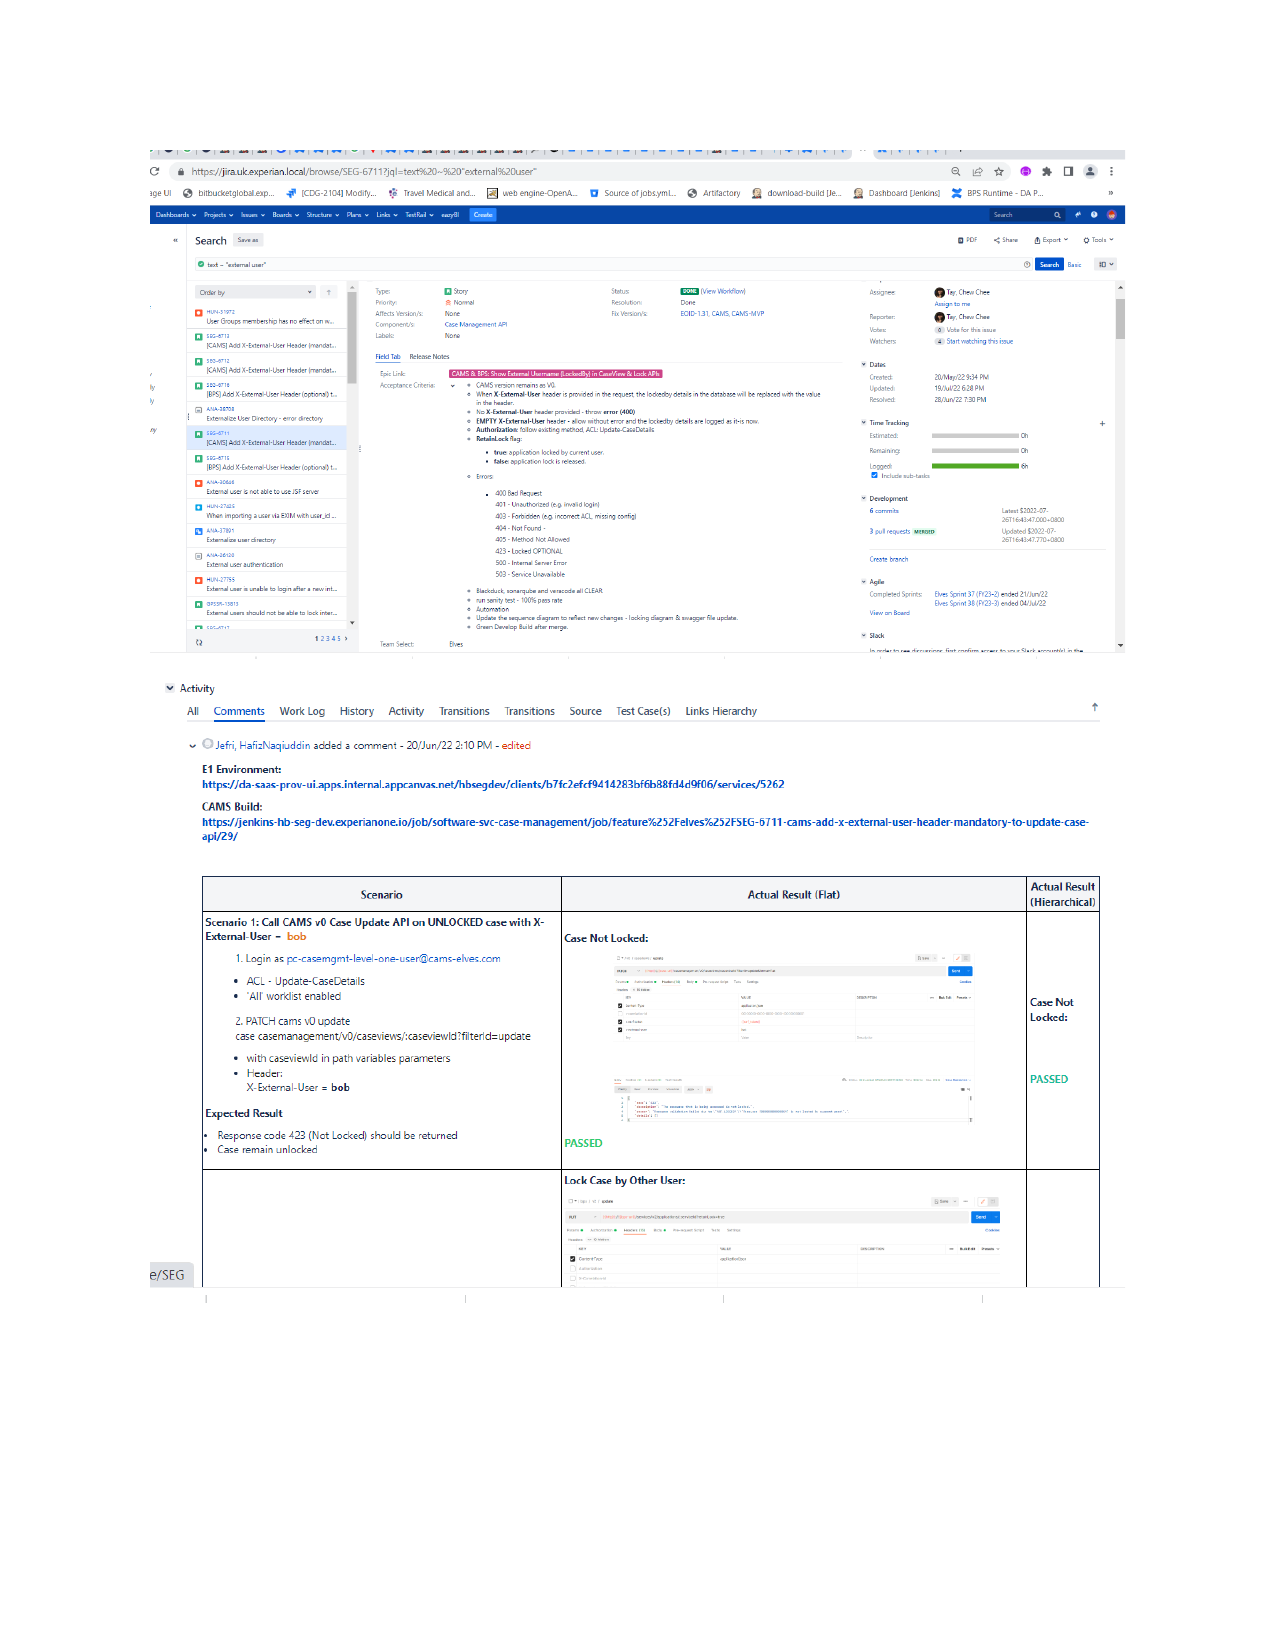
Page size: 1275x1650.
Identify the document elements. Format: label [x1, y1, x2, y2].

picture [150, 150, 1125, 659]
picture [150, 660, 1125, 1303]
